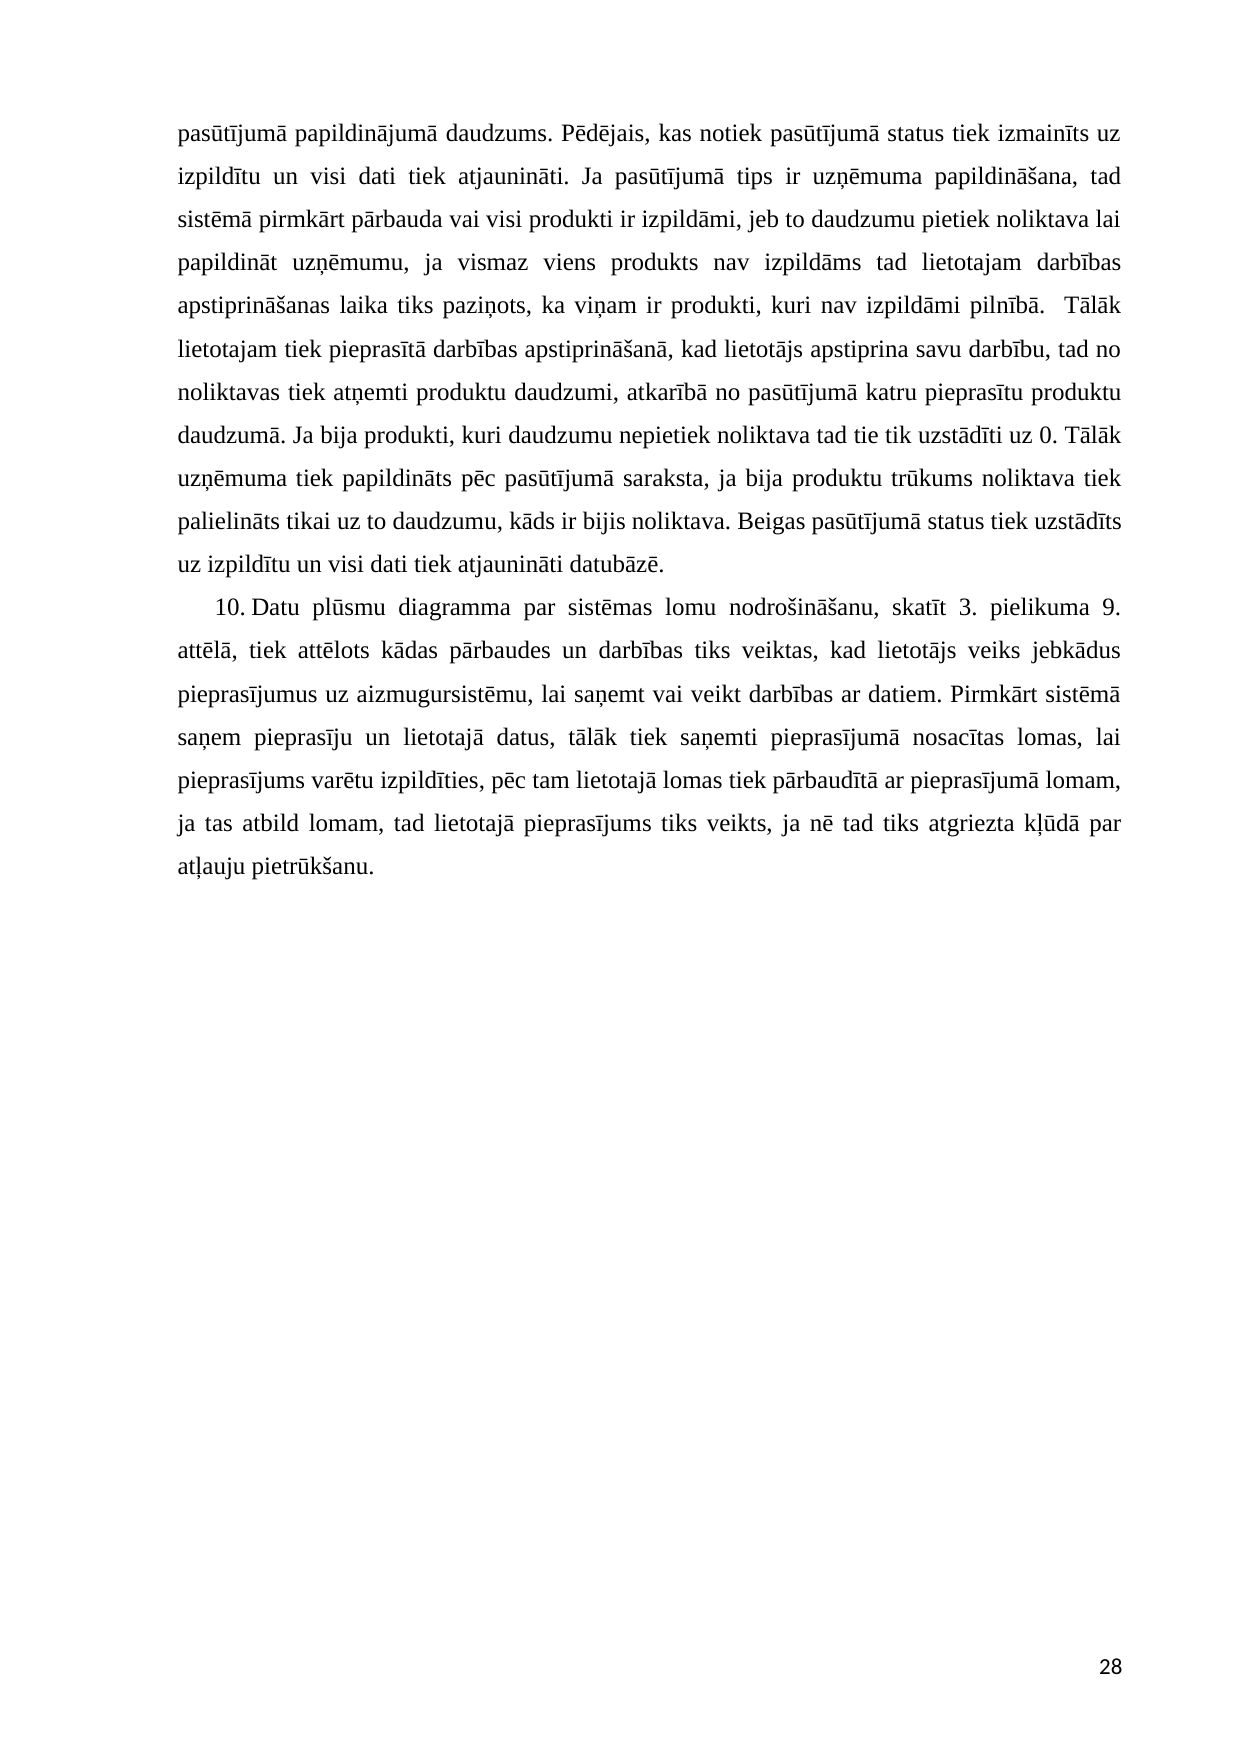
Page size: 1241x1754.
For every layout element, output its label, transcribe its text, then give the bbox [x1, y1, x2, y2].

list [177, 118, 1122, 578]
list Datu plūsmu diagramma par sistēmas lomu nodrošināšanu, skatīt 3. pielikuma 9. attēlā, tiek attēlots kādas pārbaudes un darbības tiks veiktas, kad lietotājs veiks jebkādus pieprasījumus uz aizmugursistēmu, lai saņemt vai veikt darbības ar datiem. Pirmkārt sistēmā saņem pieprasīju un lietotajā datus, tālāk tiek saņemti pieprasījumā nosacītas lomas, lai pieprasījums varētu izpildīties, pēc tam lietotajā lomas tiek pārbaudītā ar pieprasījumā lomam, ja tas atbild lomam, tad lietotajā pieprasījums tiks veikts, ja nē tad tiks atgriezta kļūdā par atļauju pietrūkšanu. [177, 592, 1122, 880]
